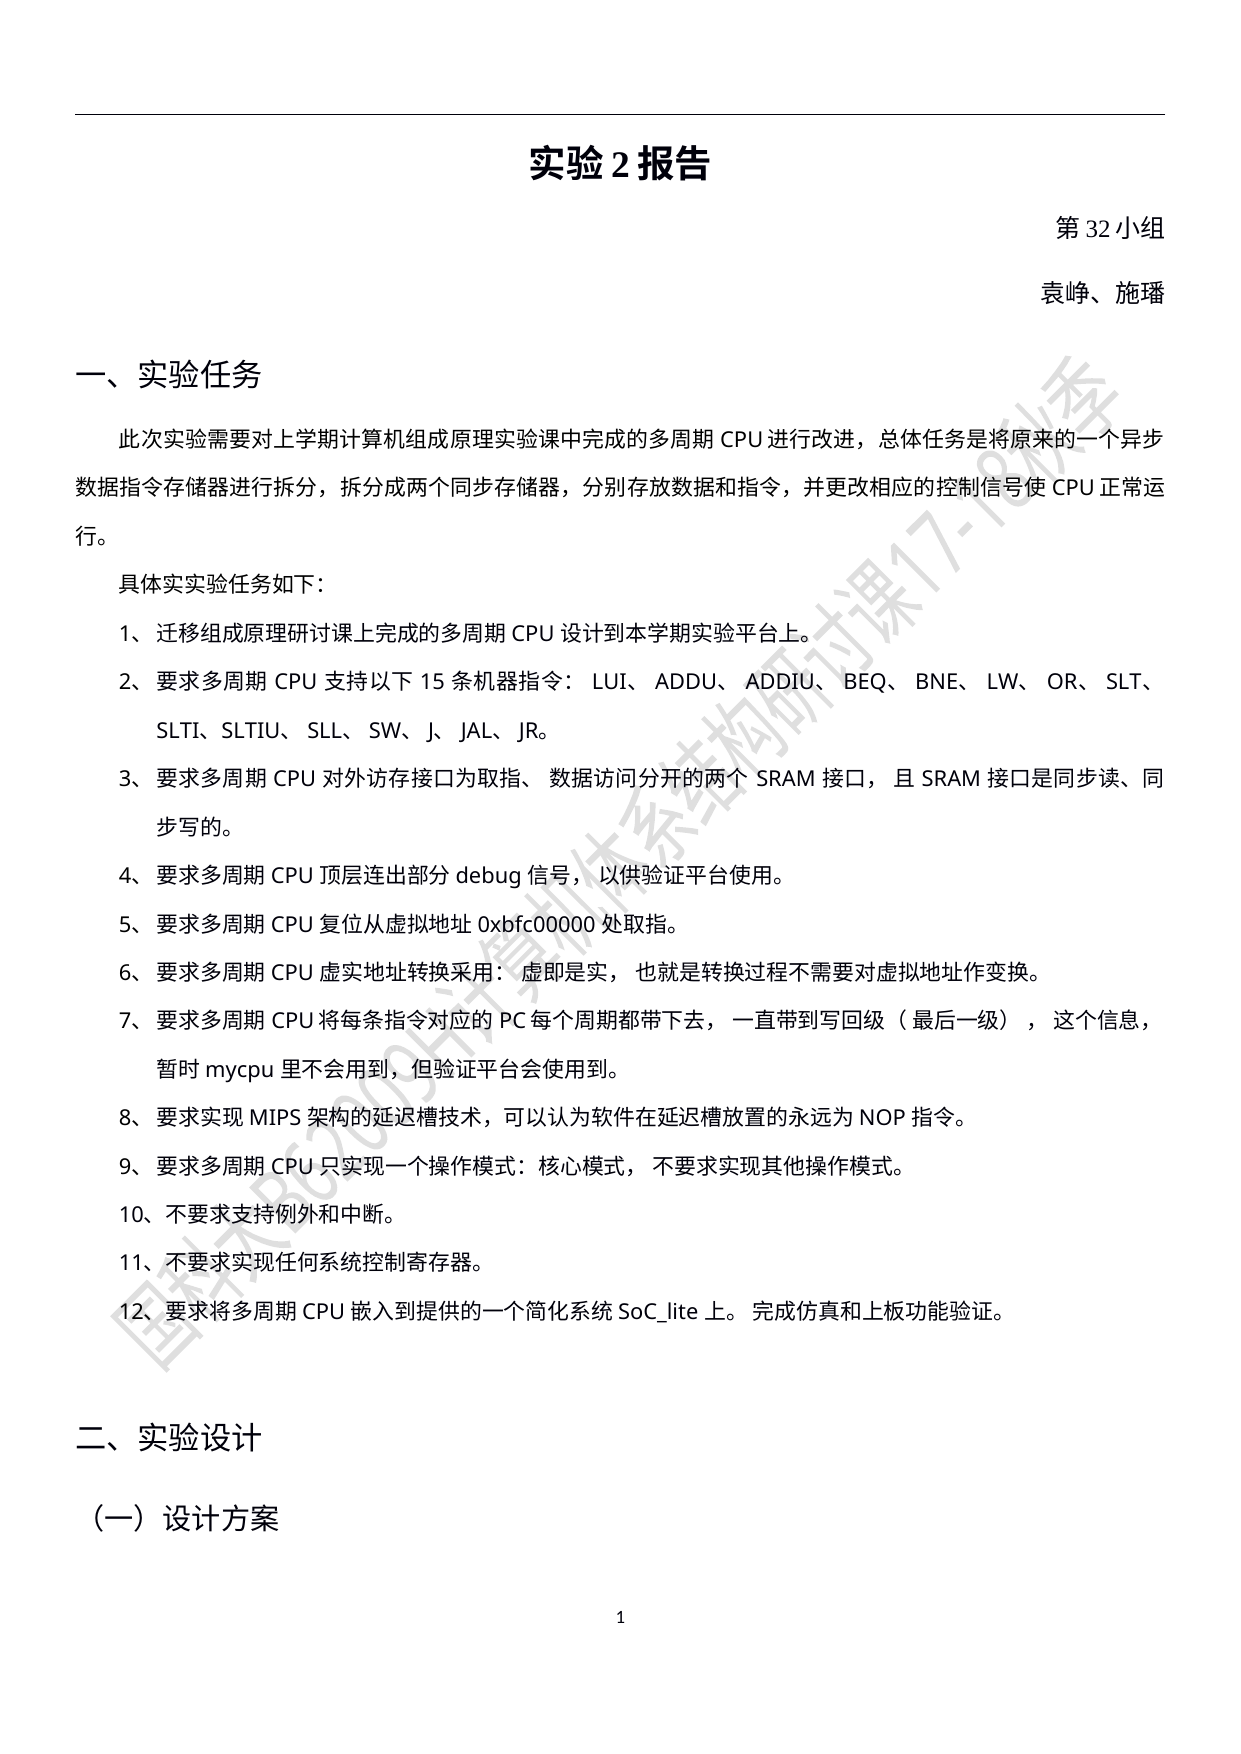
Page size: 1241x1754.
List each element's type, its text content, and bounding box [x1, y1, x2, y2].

list 要求多周期 CPU 虚实地址转换采用： 虚即是实， 也就是转换过程不需要对虚拟地址作变换。 [119, 954, 1165, 987]
text 一、实验任务 [75, 340, 1165, 405]
list 要求多周期 CPU 复位从虚拟地址 0xbfc00000 处取指。 [119, 906, 1165, 939]
list 要求多周期 CPU 对外访存接口为取指、 数据访问分开的两个 SRAM 接口， 且 SRAM 接口是同步读、同步写的。 [119, 761, 1165, 842]
text 第32小组 [75, 194, 1165, 259]
list 要求实现 MIPS 架构的延迟槽技术，可以认为软件在延迟槽放置的永远为 NOP 指令。 [119, 1100, 1165, 1132]
text 二、实验设计 [75, 1403, 1165, 1468]
list 要求多周期 CPU 顶层连出部分 debug 信号， 以供验证平台使用。 [119, 858, 1165, 890]
text 此次实验需要对上学期计算机组成原理实验课中完成的多周期CPU进行改进，总体任务是将原来的一个异步数据指令存储器进行拆分，拆分成两个同步存储器，分别存放数据和指令，并更改相应的控制信号使CPU正常运行。 [75, 421, 1165, 551]
text 具体实实验任务如下： [75, 567, 1165, 599]
text 12、要求将多周期 CPU 嵌入到提供的一个简化系统 SoC_lite 上。 完成仿真和上板功能验证。 [119, 1293, 1165, 1326]
list 迁移组成原理研讨课上完成的多周期 CPU 设计到本学期实验平台上。 [119, 615, 1165, 648]
list 要求多周期 CPU 支持以下 15 条机器指令： LUI、 ADDU、 ADDIU、 BEQ、 BNE、 LW、 OR、 SLT、 SLTI、SLTIU、 SLL、 SW、 J、 JAL、 JR。 [119, 664, 1165, 745]
text 11、不要求实现任何系统控制寄存器。 [119, 1245, 1165, 1277]
text （一）设计方案 [75, 1484, 1165, 1549]
list 要求多周期 CPU 只实现一个操作模式：核心模式， 不要求实现其他操作模式。 [119, 1148, 1165, 1181]
list 要求多周期 CPU将每条指令对应的 PC每个周期都带下去， 一直带到写回级（ 最后一级） ， 这个信息，暂时 mycpu 里不会用到，但验证平台会使用到。 [119, 1003, 1165, 1084]
text 10、不要求支持例外和中断。 [119, 1197, 1165, 1229]
text 实验2报告 [75, 129, 1165, 194]
text 袁峥、施璠 [75, 259, 1165, 324]
